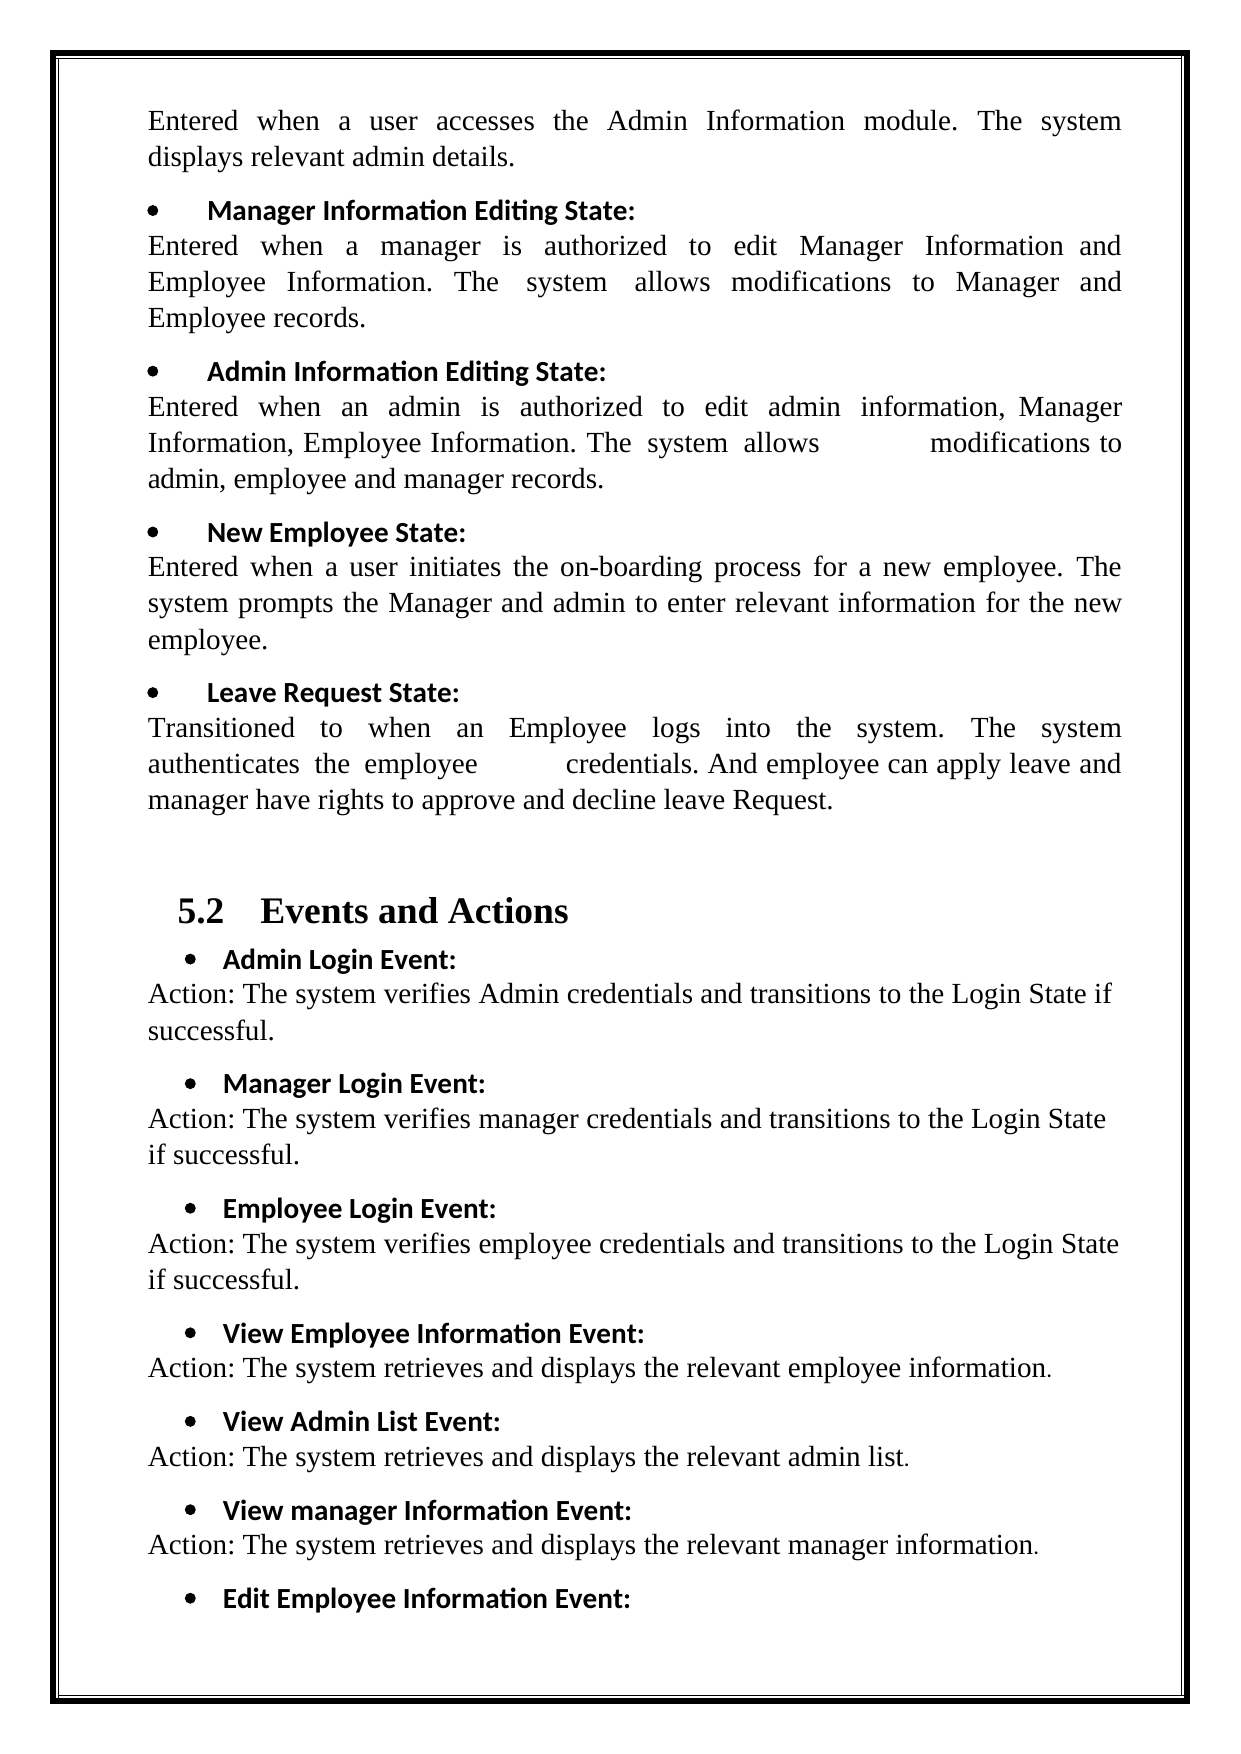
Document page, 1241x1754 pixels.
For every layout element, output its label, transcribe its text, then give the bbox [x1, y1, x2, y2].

list Manager Information Editing State: [148, 192, 1122, 228]
text Action: The system verifies Admin credentials and transitions to the Login State if successful. [148, 977, 1122, 1046]
list Admin Information Editing State: [148, 353, 1122, 389]
text Transitioned to when an Employee logs into the system. The system authenticates the employee credentials. And employee can apply leave and manager have rights to approve and decline leave Request. [148, 710, 1122, 816]
list View manager Information Event: [185, 1492, 1122, 1527]
list Leave Request State: [148, 674, 1122, 710]
list View Admin List Event: [185, 1403, 1122, 1439]
text Action: The system verifies employee credentials and transitions to the Login State if successful. [148, 1226, 1122, 1296]
text Action: The system retrieves and displays the relevant employee information. [148, 1350, 1122, 1384]
text Entered when a user initiates the on-boarding process for a new employee. The system prompts the Manager and admin to enter relevant information for the new employee. [148, 549, 1122, 655]
text Entered when a manager is authorized to edit Manager Information and Employee Information. The system allows modifications to Manager and Employee records. [148, 228, 1122, 334]
list Employee Login Event: [185, 1190, 1122, 1226]
list New Employee State: [148, 514, 1122, 549]
text Action: The system retrieves and displays the relevant admin list. [148, 1439, 1122, 1472]
text Action: The system verifies manager credentials and transitions to the Login State if successful. [148, 1101, 1122, 1171]
list Edit Employee Information Event: [185, 1580, 1122, 1616]
list Events and Actions [177, 888, 1122, 931]
text Entered when a user accesses the Admin Information module. The system displays relevant admin details. [148, 103, 1122, 173]
text Entered when an admin is authorized to edit admin information, Manager Information, Employee Information. The system allows modifications to admin, employee and manager records. [148, 389, 1122, 494]
list Admin Login Event: [185, 941, 1122, 977]
list Manager Login Event: [185, 1066, 1122, 1101]
text Action: The system retrieves and displays the relevant manager information. [148, 1527, 1122, 1561]
list View Employee Information Event: [185, 1315, 1122, 1350]
